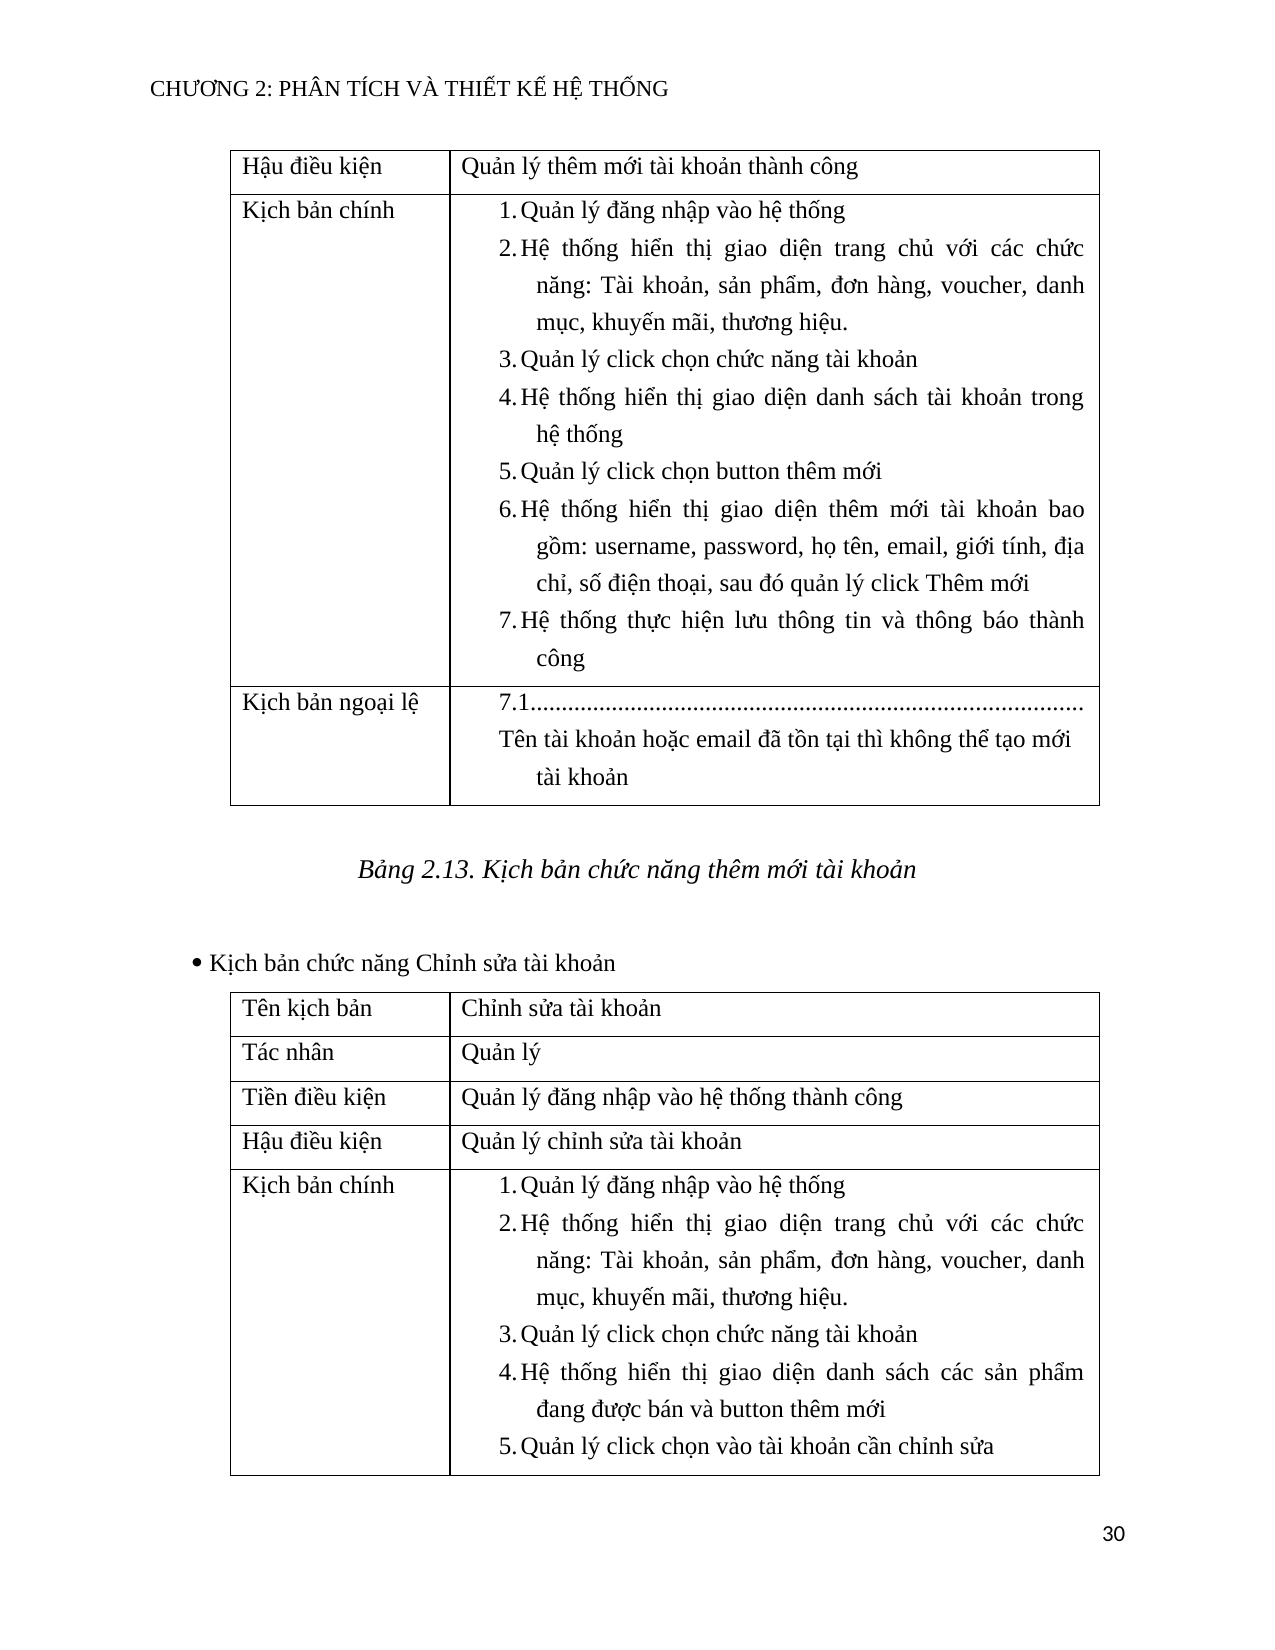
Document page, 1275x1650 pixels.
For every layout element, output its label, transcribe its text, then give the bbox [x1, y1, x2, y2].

list Kịch bản chức năng Chỉnh sửa tài khoản [193, 948, 1122, 977]
table_cell Quản lý chỉnh sửa tài khoản [451, 1126, 1099, 1169]
table_cell Tiền điều kiện [231, 1082, 449, 1125]
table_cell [451, 1170, 1099, 1475]
table_header Chỉnh sửa tài khoản [451, 993, 1099, 1036]
table_cell Quản lý [451, 1037, 1099, 1081]
table_cell Quản lý đăng nhập vào hệ thống thành công [451, 1082, 1099, 1125]
table_header Tên kịch bản [231, 993, 449, 1036]
table_cell Tác nhân [231, 1037, 449, 1081]
table_cell Hậu điều kiện [231, 151, 449, 194]
table_cell Quản lý thêm mới tài khoản thành công [451, 151, 1099, 194]
table_cell Kịch bản ngoại lệ [231, 687, 449, 805]
table_cell Kịch bản chính [231, 1170, 449, 1475]
table_cell Hậu điều kiện [231, 1126, 449, 1169]
table_cell Kịch bản chính [231, 195, 449, 686]
table_cell Tên tài khoản hoặc email đã tồn tại thì không thể tạo mới tài khoản [451, 687, 1099, 805]
table_cell Quản lý đăng nhập vào hệ thống Hệ thống hiển thị giao diện trang chủ với các chức năng: Tài khoản, sản phẩm, đơn hàng, voucher, danh mục, khuyến mãi, thương hiệu. Quản lý click chọn chức năng tài khoản Hệ thống hiển thị giao diện danh sách tài khoản trong hệ thống Quản lý click chọn button thêm mới Hệ thống hiển thị giao diện thêm mới tài khoản bao gồm: username, password, họ tên, email, giới tính, địa chỉ, số điện thoại, sau đó quản lý click Thêm mới Hệ thống thực hiện lưu thông tin và thông báo thành công [451, 195, 1099, 686]
text Bảng 2.13. Kịch bản chức năng thêm mới tài khoản [151, 853, 1122, 884]
